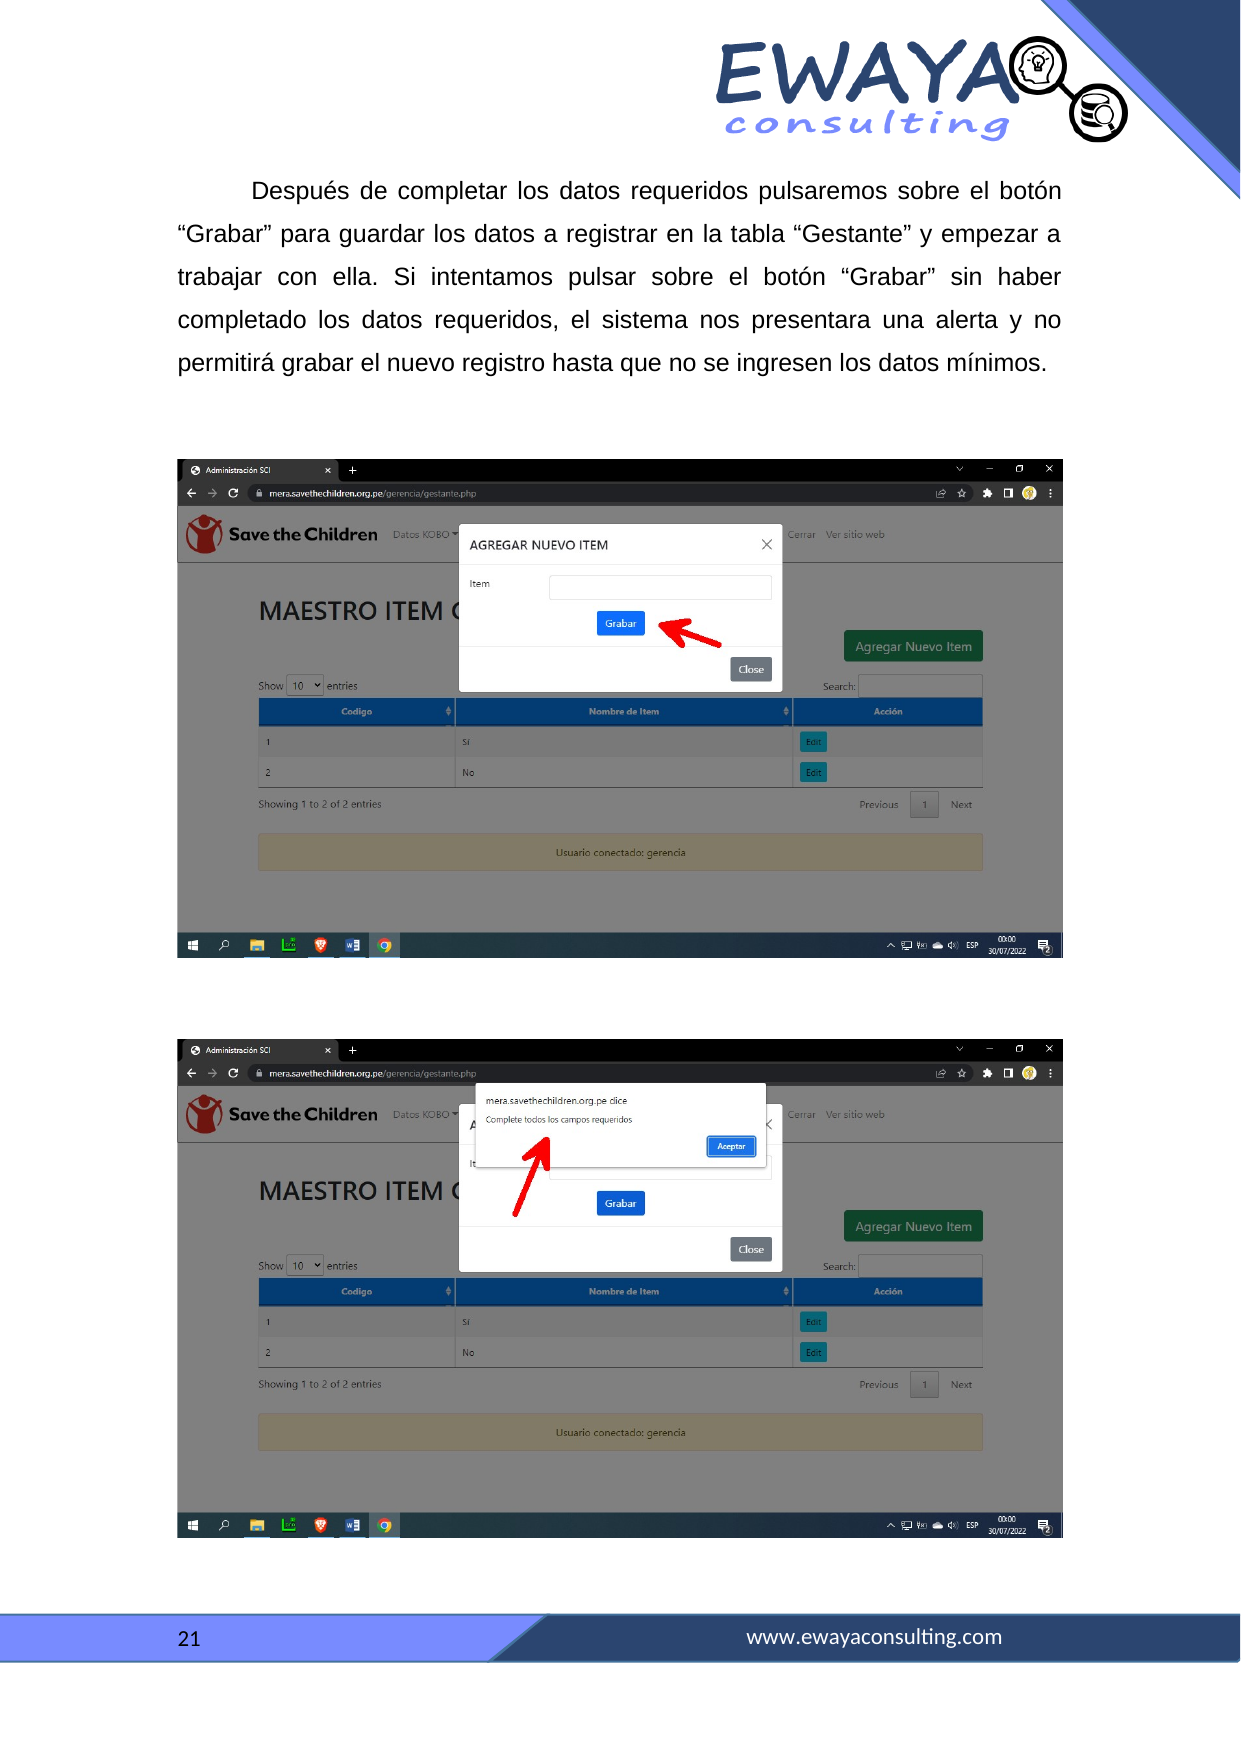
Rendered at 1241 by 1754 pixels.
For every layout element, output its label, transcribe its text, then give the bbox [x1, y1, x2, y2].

text Después de completar los datos requeridos pulsaremos sobre el botón “Grabar” para guardar los datos a registrar en la tabla “Gestante” y empezar a trabajar con ella. Si intentamos pulsar sobre el botón “Grabar” sin haber completado los datos requeridos, el sistema nos presentara una alerta y no permitirá grabar el nuevo registro hasta que no se ingresen los datos mínimos. [177, 176, 1063, 377]
picture [177, 459, 1063, 958]
picture [714, 34, 1129, 143]
picture [177, 1039, 1063, 1538]
